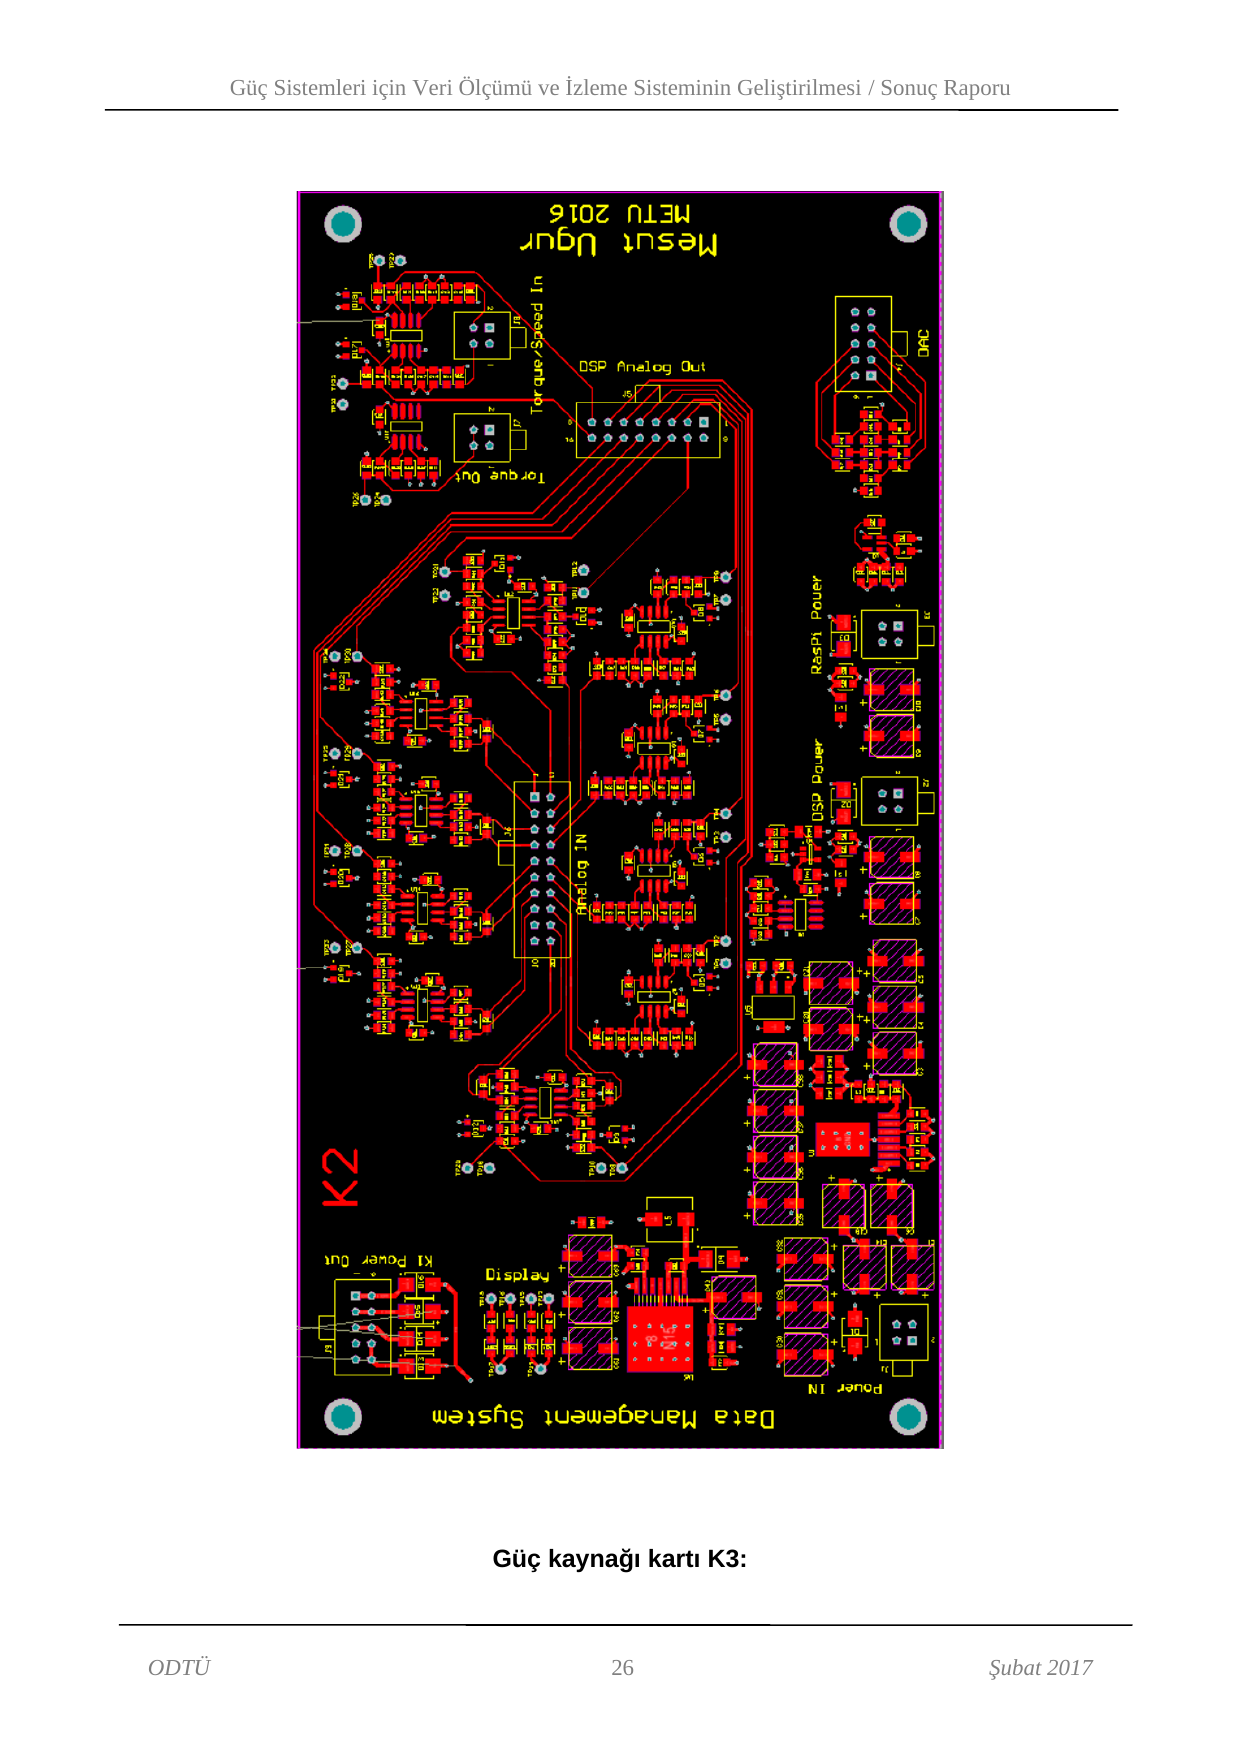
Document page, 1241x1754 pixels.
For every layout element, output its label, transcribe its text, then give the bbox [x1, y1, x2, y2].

picture [297, 192, 944, 1448]
text Güç kaynağı kartı K3: [148, 1544, 1093, 1573]
